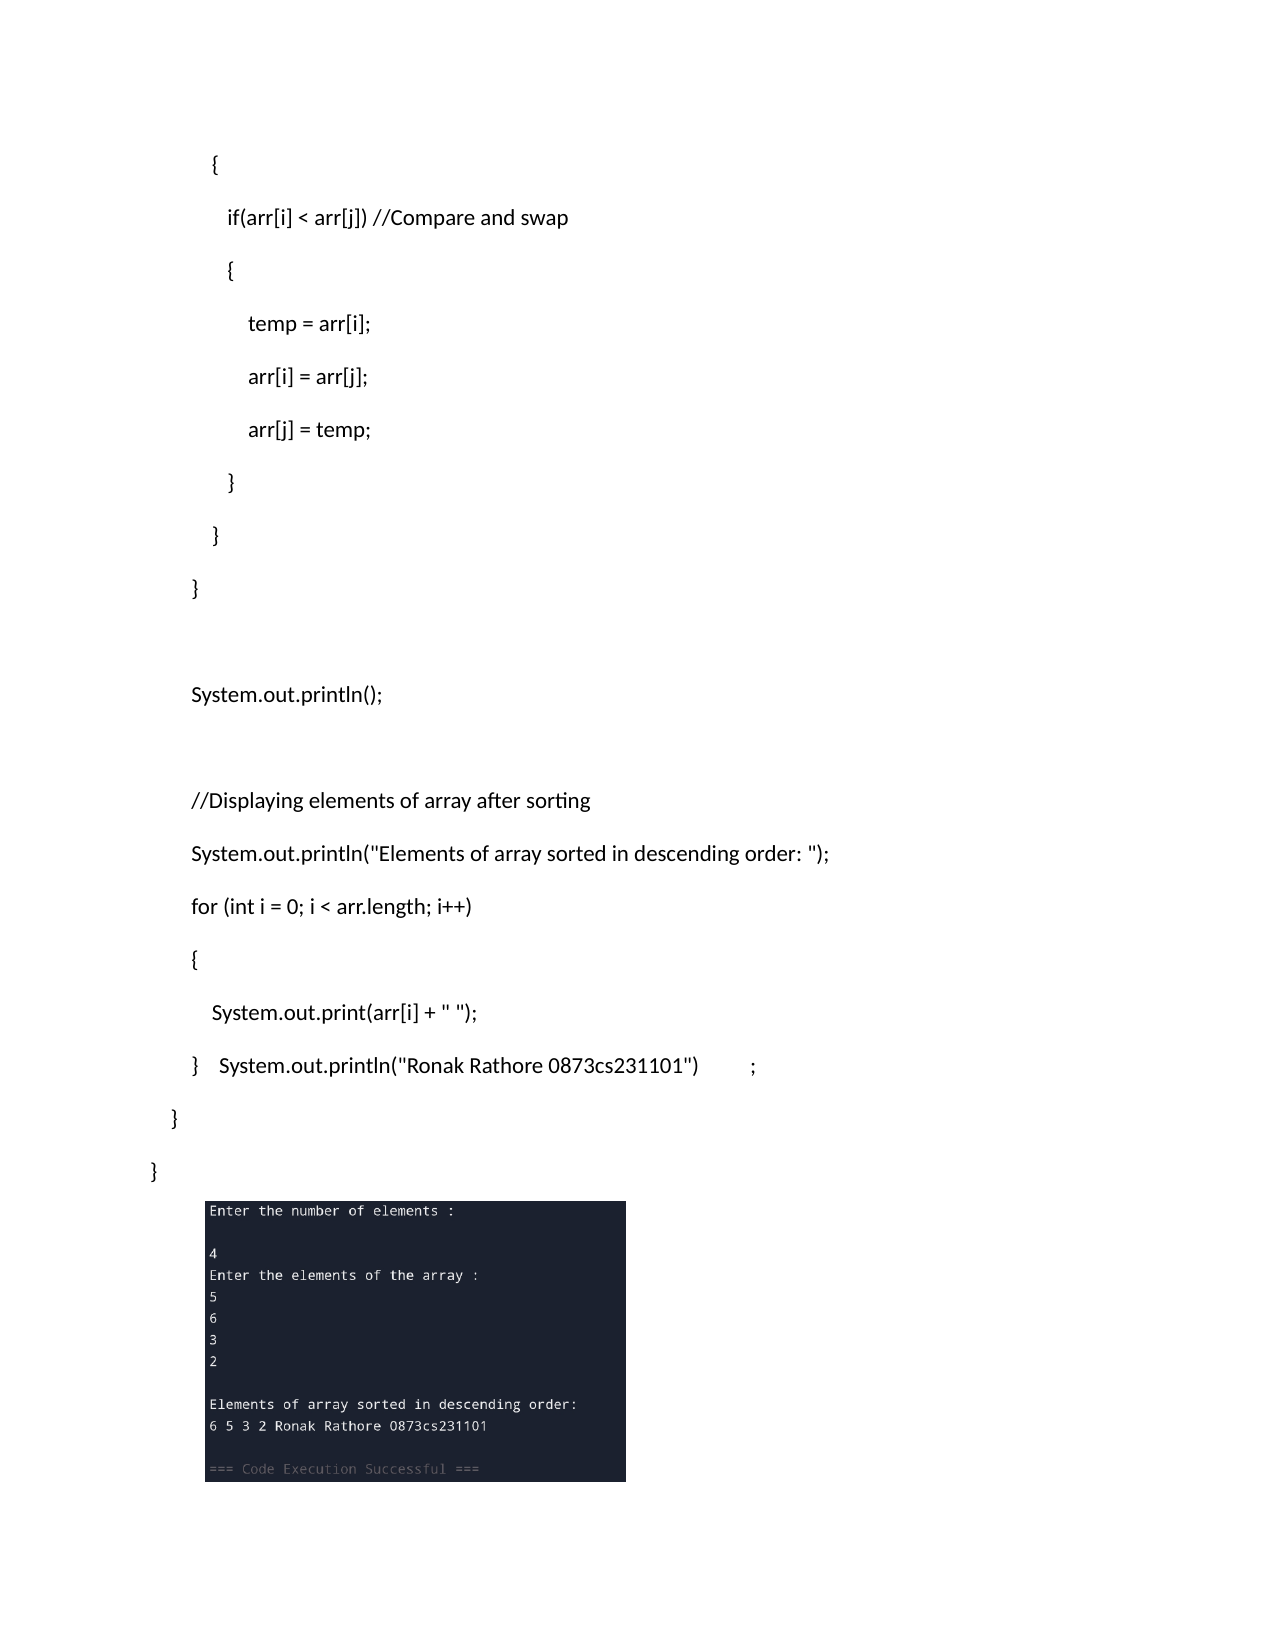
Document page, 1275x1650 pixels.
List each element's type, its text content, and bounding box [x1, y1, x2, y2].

text } [150, 1104, 1125, 1132]
text { [150, 150, 1125, 178]
text } [150, 468, 1125, 496]
text } [150, 521, 1125, 549]
text System.out.println("Elements of array sorted in descending order: "); [150, 839, 1125, 867]
text arr[i] = arr[j]; [150, 362, 1125, 390]
text temp = arr[i]; [150, 309, 1125, 337]
text } [150, 574, 1125, 602]
text } [150, 1157, 1125, 1185]
text } System.out.println("Ronak Rathore 0873cs231101") ; [150, 1051, 1125, 1079]
text System.out.print(arr[i] + " "); [150, 998, 1125, 1026]
text //Displaying elements of array after sorting [150, 786, 1125, 814]
text System.out.println(); [150, 680, 1125, 708]
text for (int i = 0; i < arr.length; i++) [150, 892, 1125, 920]
text arr[j] = temp; [150, 415, 1125, 443]
text if(arr[i] < arr[j]) //Compare and swap [150, 203, 1125, 231]
text { [150, 945, 1125, 973]
picture [205, 1201, 626, 1482]
text { [150, 256, 1125, 284]
